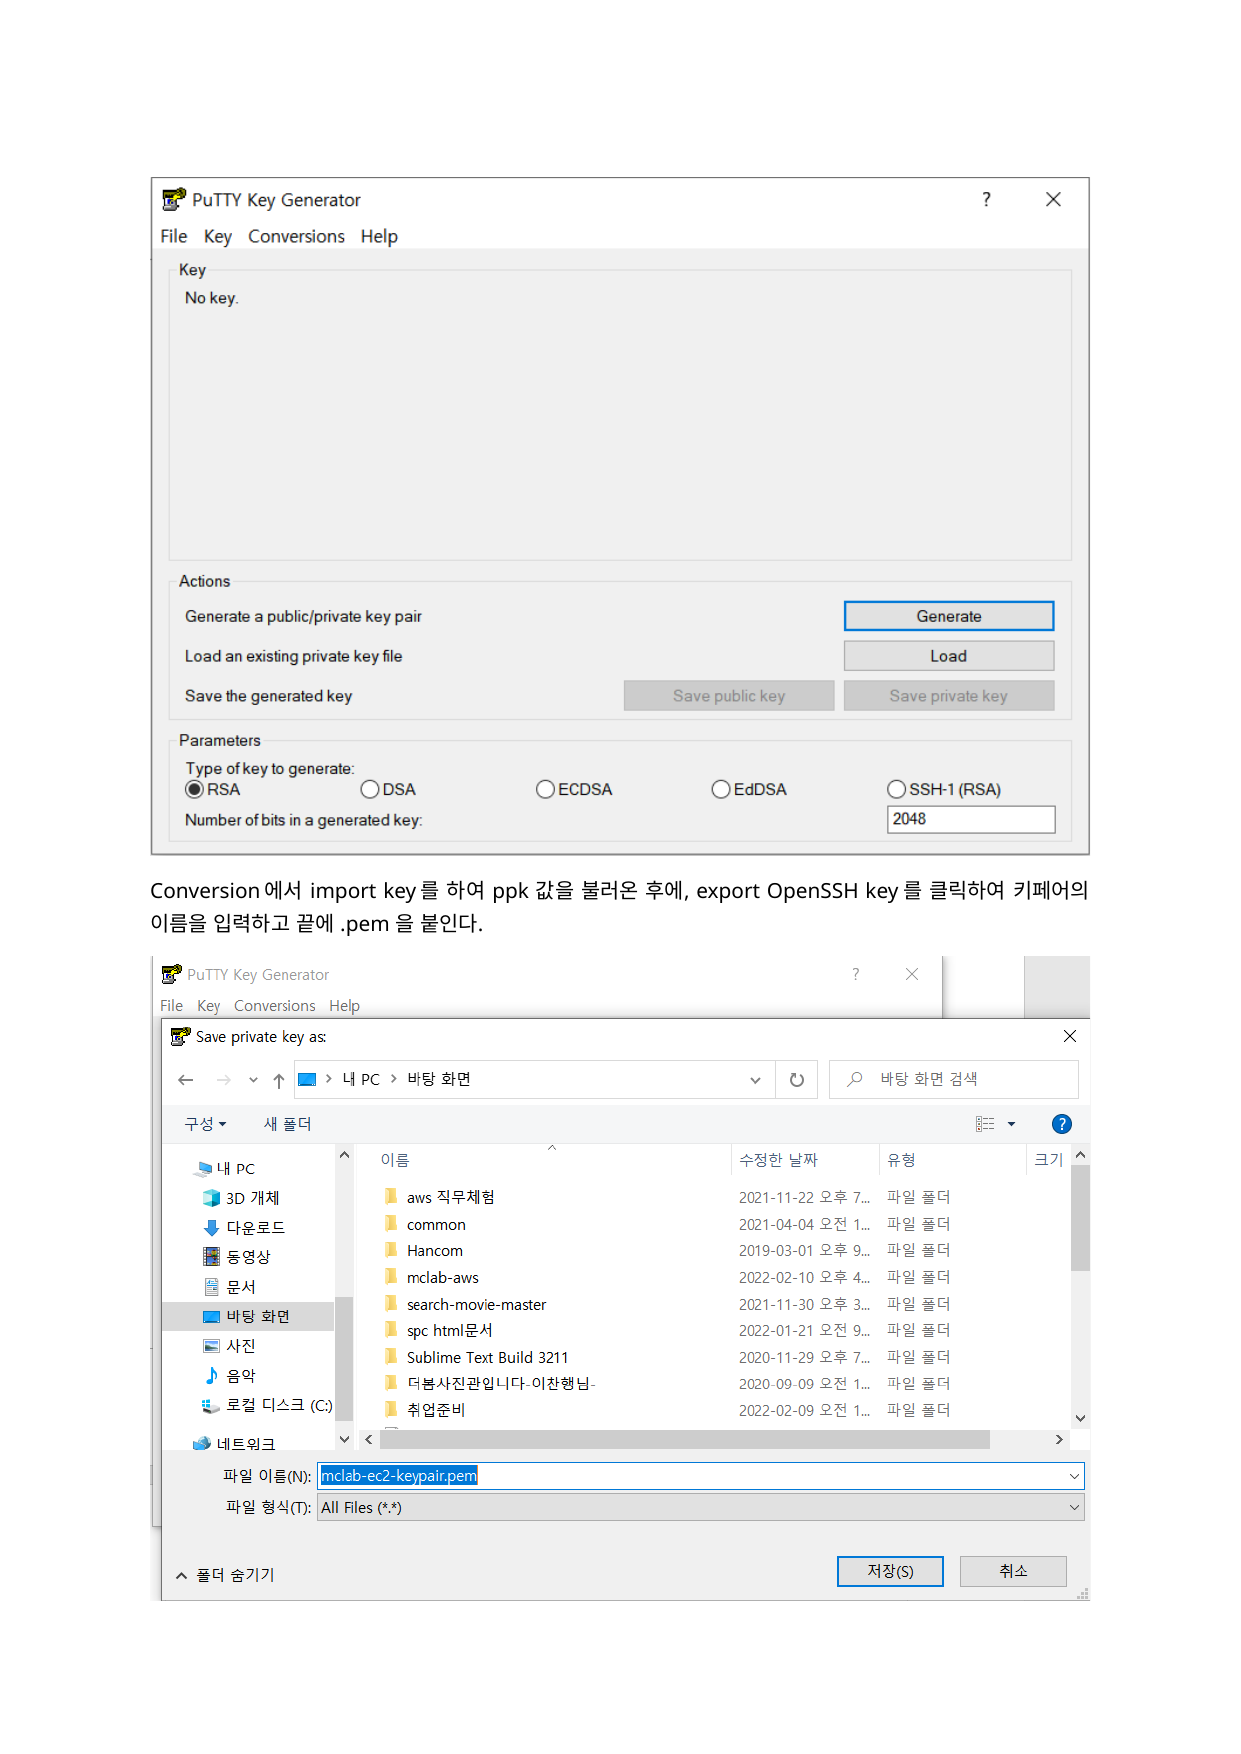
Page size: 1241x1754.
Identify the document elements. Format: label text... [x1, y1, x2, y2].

picture [150, 177, 1091, 856]
picture [150, 956, 1091, 1601]
text Conversion에서 import key를 하여 ppk 값을 불러온 후에, export OpenSSH key를 클릭하여 키페어의 이름을 입력하고 끝에 .pem 을 붙인다. [150, 874, 1090, 937]
